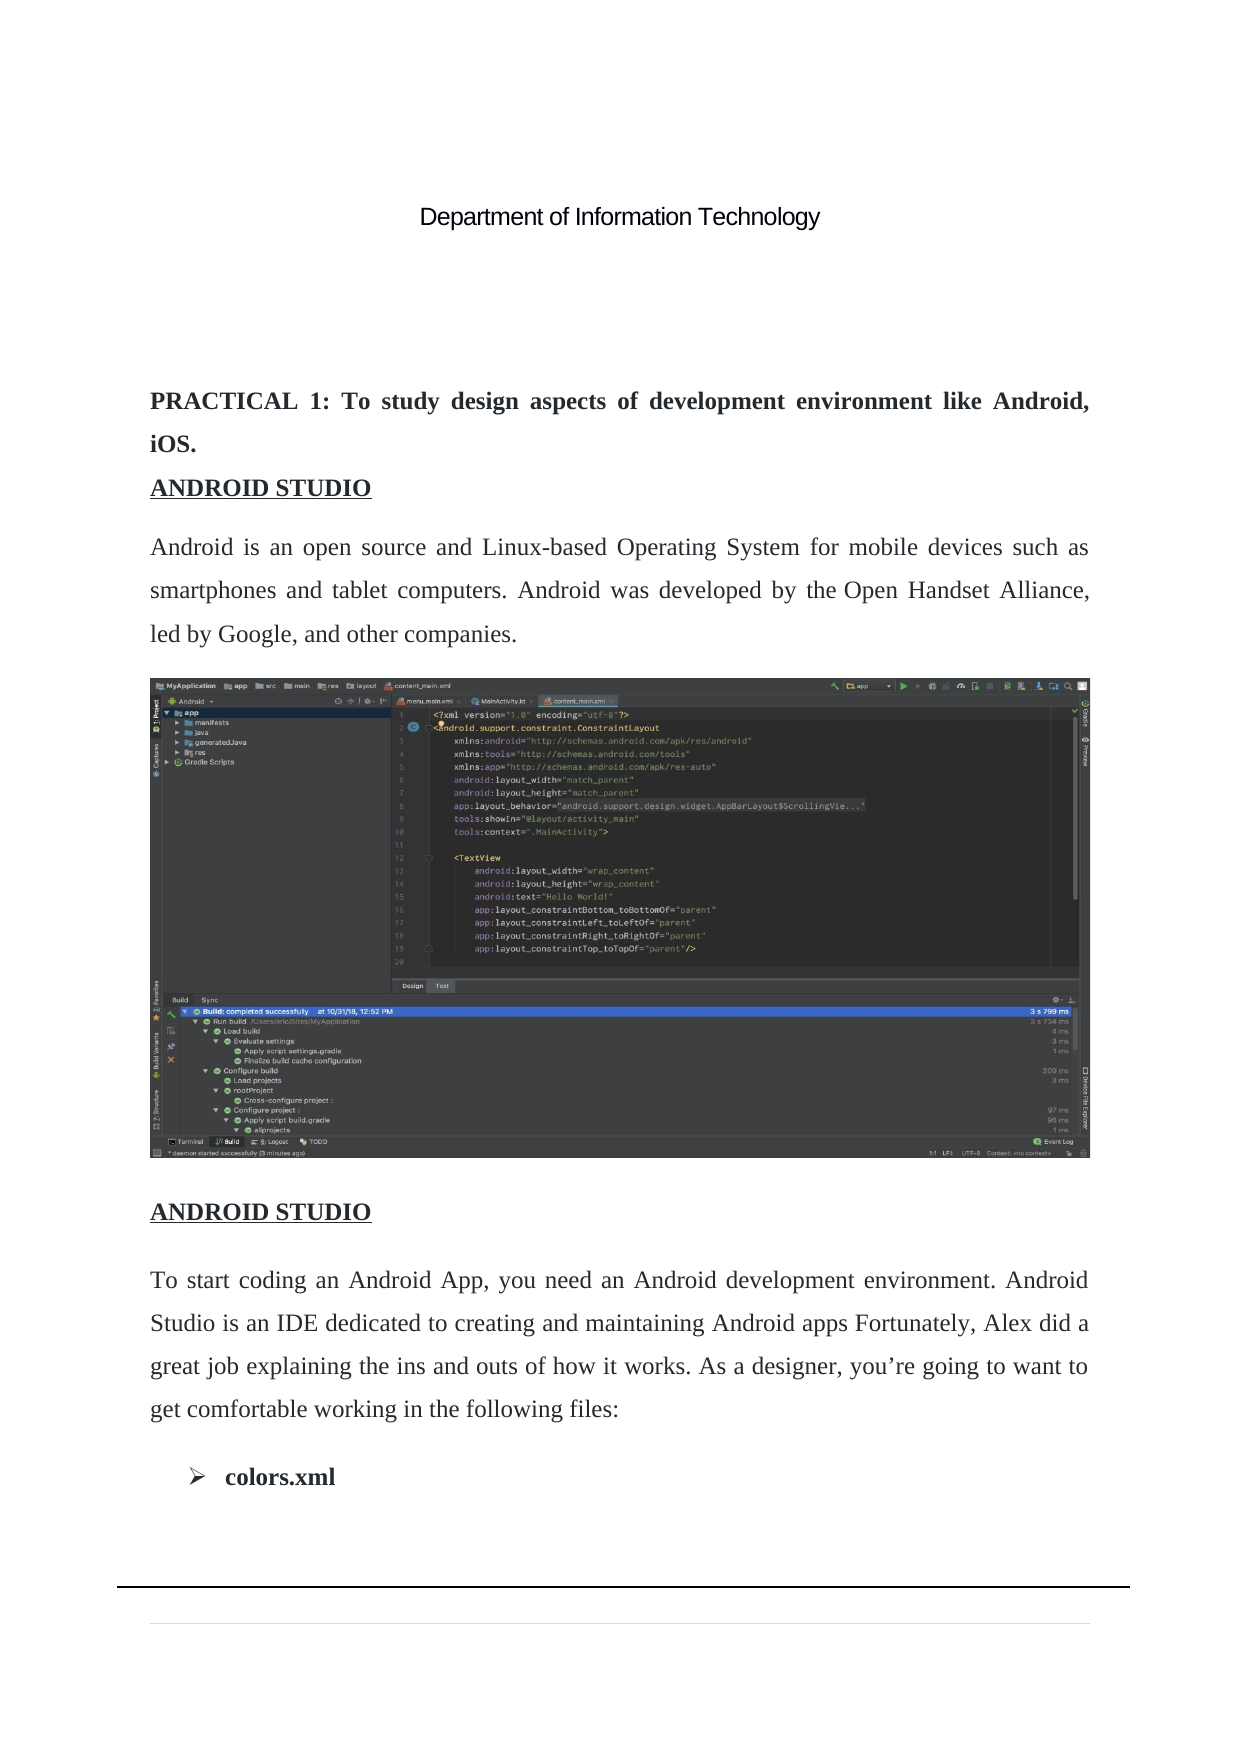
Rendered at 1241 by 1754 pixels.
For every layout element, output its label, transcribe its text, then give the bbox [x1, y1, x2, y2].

text PRACTICAL 1: To study design aspects of development environment like Android, iOS. [150, 386, 1090, 458]
text Department of Information Technology [150, 202, 1090, 231]
picture [150, 678, 1091, 1158]
text ANDROID STUDIO [150, 473, 1090, 501]
text To start coding an Android App, you need an Android development environment. Android Studio is an IDE dedicated to creating and maintaining Android apps Fortunately, Alex did a great job explaining the ins and outs of how it works. As a designer, you’re going to want to get comfortable working in the following files: [150, 1265, 1090, 1423]
list colors.xml [187, 1462, 1090, 1491]
text ANDROID STUDIO [150, 1197, 1090, 1225]
text Android is an open source and Linux-based Operating System for mobile devices such as smartphones and tablet computers. Android was developed by the Open Handset Alliance, led by Google, and other companies. [150, 532, 1090, 647]
